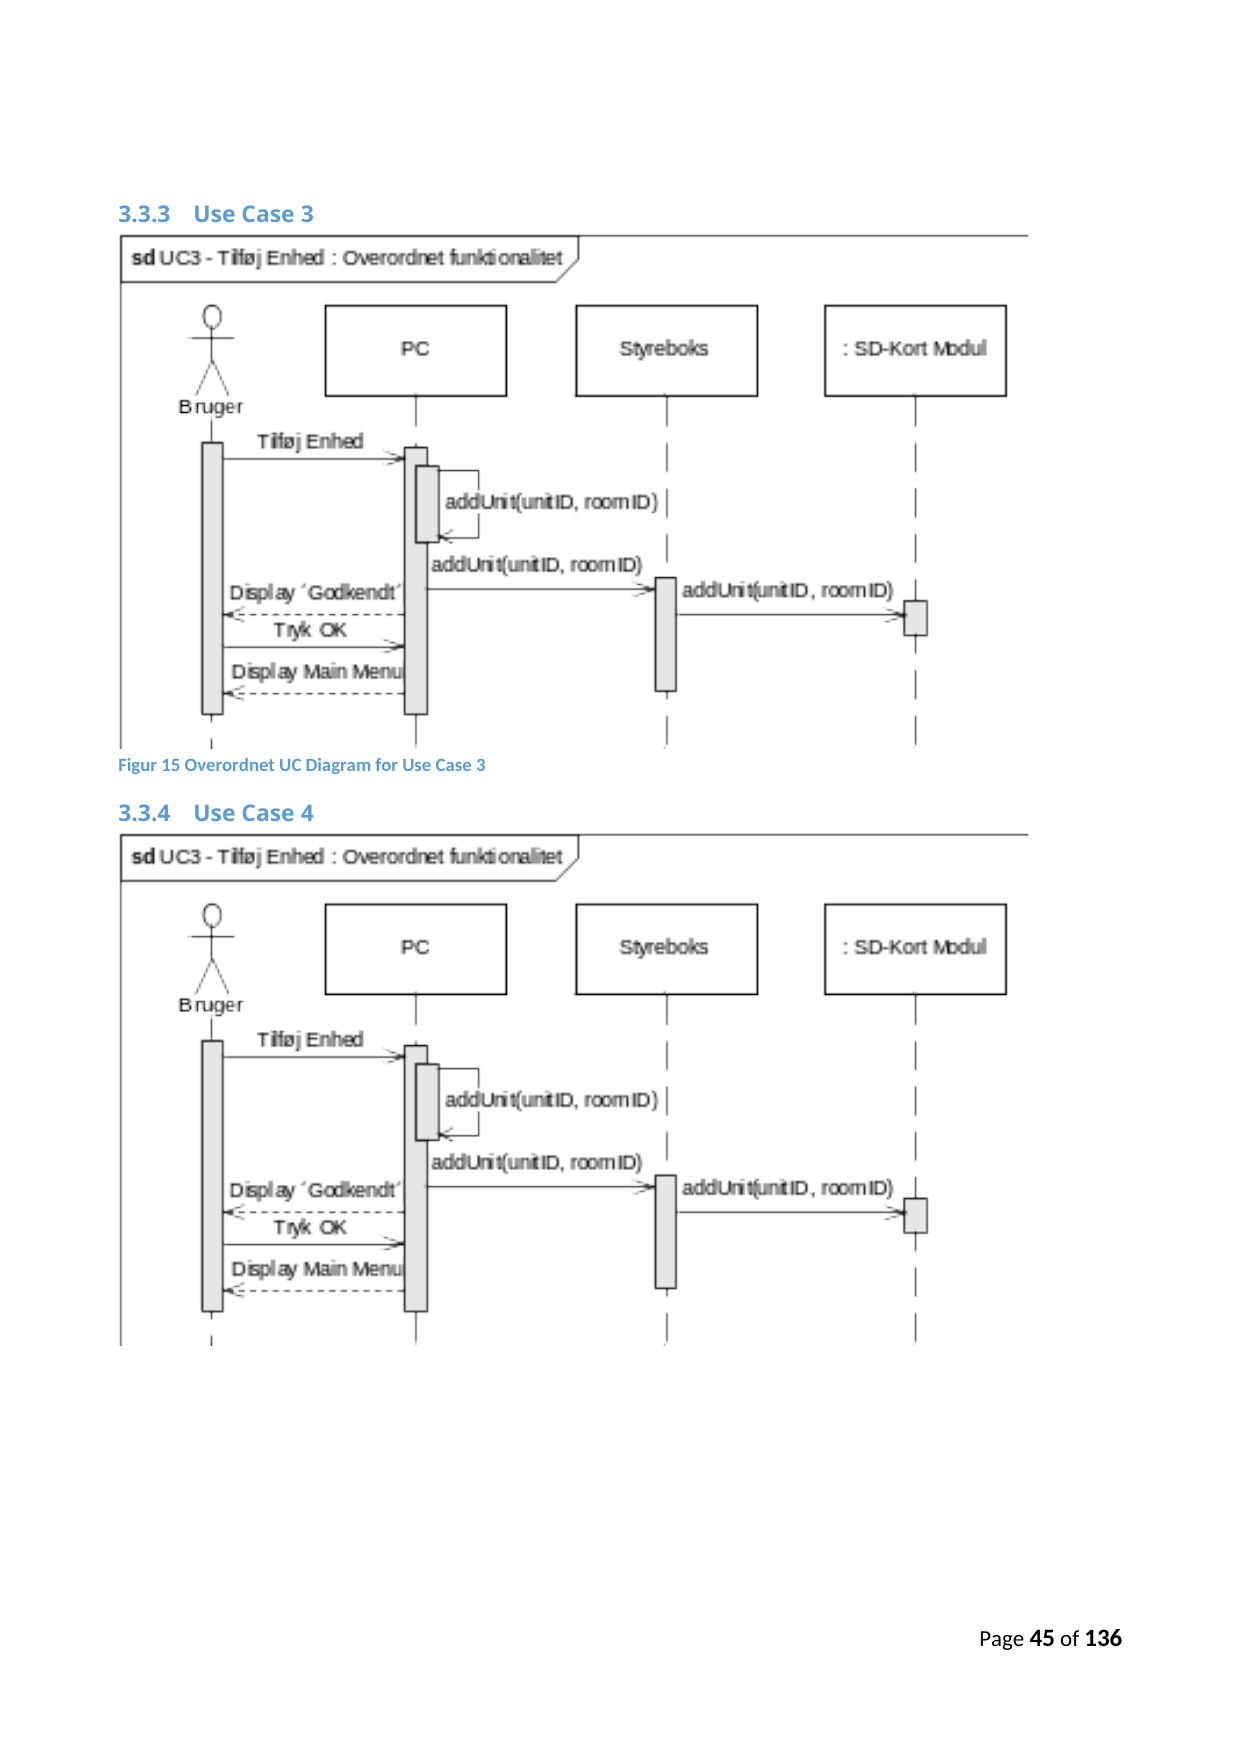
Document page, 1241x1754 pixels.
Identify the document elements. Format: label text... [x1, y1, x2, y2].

subtitle Use Case 4 [118, 796, 1122, 828]
text Figur 15 Overordnet UC Diagram for Use Case 3 [118, 753, 1122, 776]
subtitle Use Case 3 [118, 198, 1122, 229]
